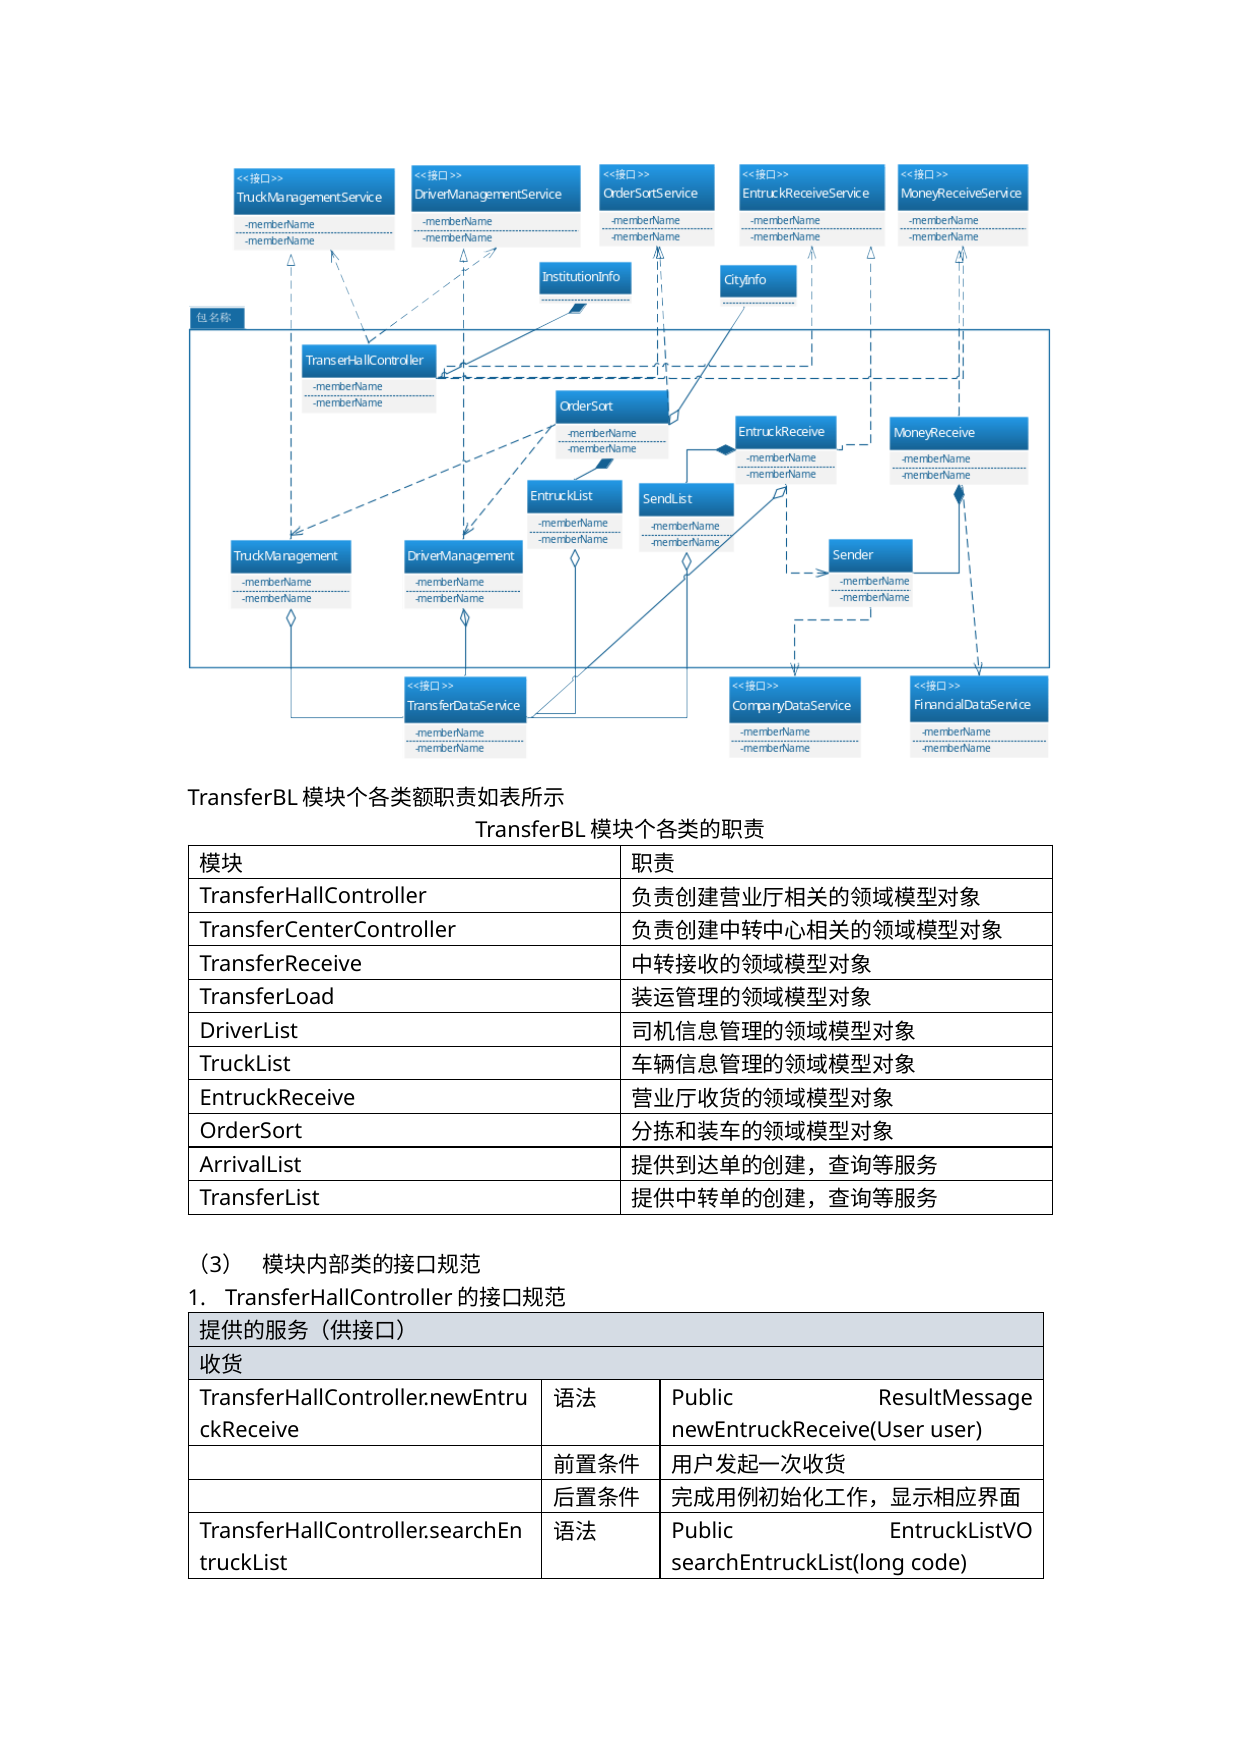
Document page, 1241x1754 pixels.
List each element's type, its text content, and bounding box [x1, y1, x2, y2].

list 模块内部类的接口规范 [187, 1247, 1053, 1279]
table_cell 分拣和装车的领域模型对象 [621, 1114, 1052, 1146]
table_header 模块 [189, 846, 620, 878]
table_cell DriverList [189, 1013, 620, 1046]
table_cell 负责创建营业厅相关的领域模型对象 [621, 879, 1052, 912]
table_cell ArrivalList [189, 1148, 620, 1180]
table_cell 用户发起一次收货 [661, 1446, 1043, 1479]
table_cell 中转接收的领域模型对象 [621, 946, 1052, 979]
table_cell TransferReceive [189, 946, 620, 979]
table_cell [189, 1480, 541, 1512]
table_cell 负责创建中转中心相关的领域模型对象 [621, 913, 1052, 945]
list TransferHallController的接口规范 [187, 1279, 1053, 1312]
table_header 提供的服务（供接口） [189, 1313, 1043, 1346]
table_cell 装运管理的领域模型对象 [621, 980, 1052, 1012]
table_cell 司机信息管理的领域模型对象 [621, 1013, 1052, 1046]
table_cell Public EntruckListVO searchEntruckList(long code) [661, 1513, 1043, 1578]
table_cell TruckList [189, 1047, 620, 1079]
table_cell 车辆信息管理的领域模型对象 [621, 1047, 1052, 1079]
table_cell [189, 1446, 541, 1479]
table_cell 语法 [542, 1513, 659, 1578]
table_cell TransferHallController.searchEntruckList [189, 1513, 541, 1578]
table_cell OrderSort [189, 1114, 620, 1146]
table_cell TransferLoad [189, 980, 620, 1012]
text TransferBL模块个各类的职责 [187, 812, 1053, 844]
table_cell 前置条件 [542, 1446, 659, 1479]
table_cell 语法 [542, 1380, 659, 1445]
table_cell 营业厅收货的领域模型对象 [621, 1080, 1052, 1113]
table_cell TransferHallController [189, 879, 620, 912]
table_cell 提供到达单的创建，查询等服务 [621, 1148, 1052, 1180]
table_cell TransferList [189, 1181, 620, 1213]
text TransferBL模块个各类额职责如表所示 [187, 779, 1053, 812]
table_cell TransferHallController.newEntruckReceive [189, 1380, 541, 1445]
table_cell TransferCenterController [189, 913, 620, 945]
table_cell 完成用例初始化工作，显示相应界面 [661, 1480, 1043, 1512]
table_cell 后置条件 [542, 1480, 659, 1512]
table_cell Public ResultMessage newEntruckReceive(User user) [661, 1380, 1043, 1445]
table_cell EntruckReceive [189, 1080, 620, 1113]
table_header 职责 [621, 846, 1052, 878]
table_cell 收货 [189, 1347, 1043, 1379]
table_cell 提供中转单的创建，查询等服务 [621, 1181, 1052, 1213]
